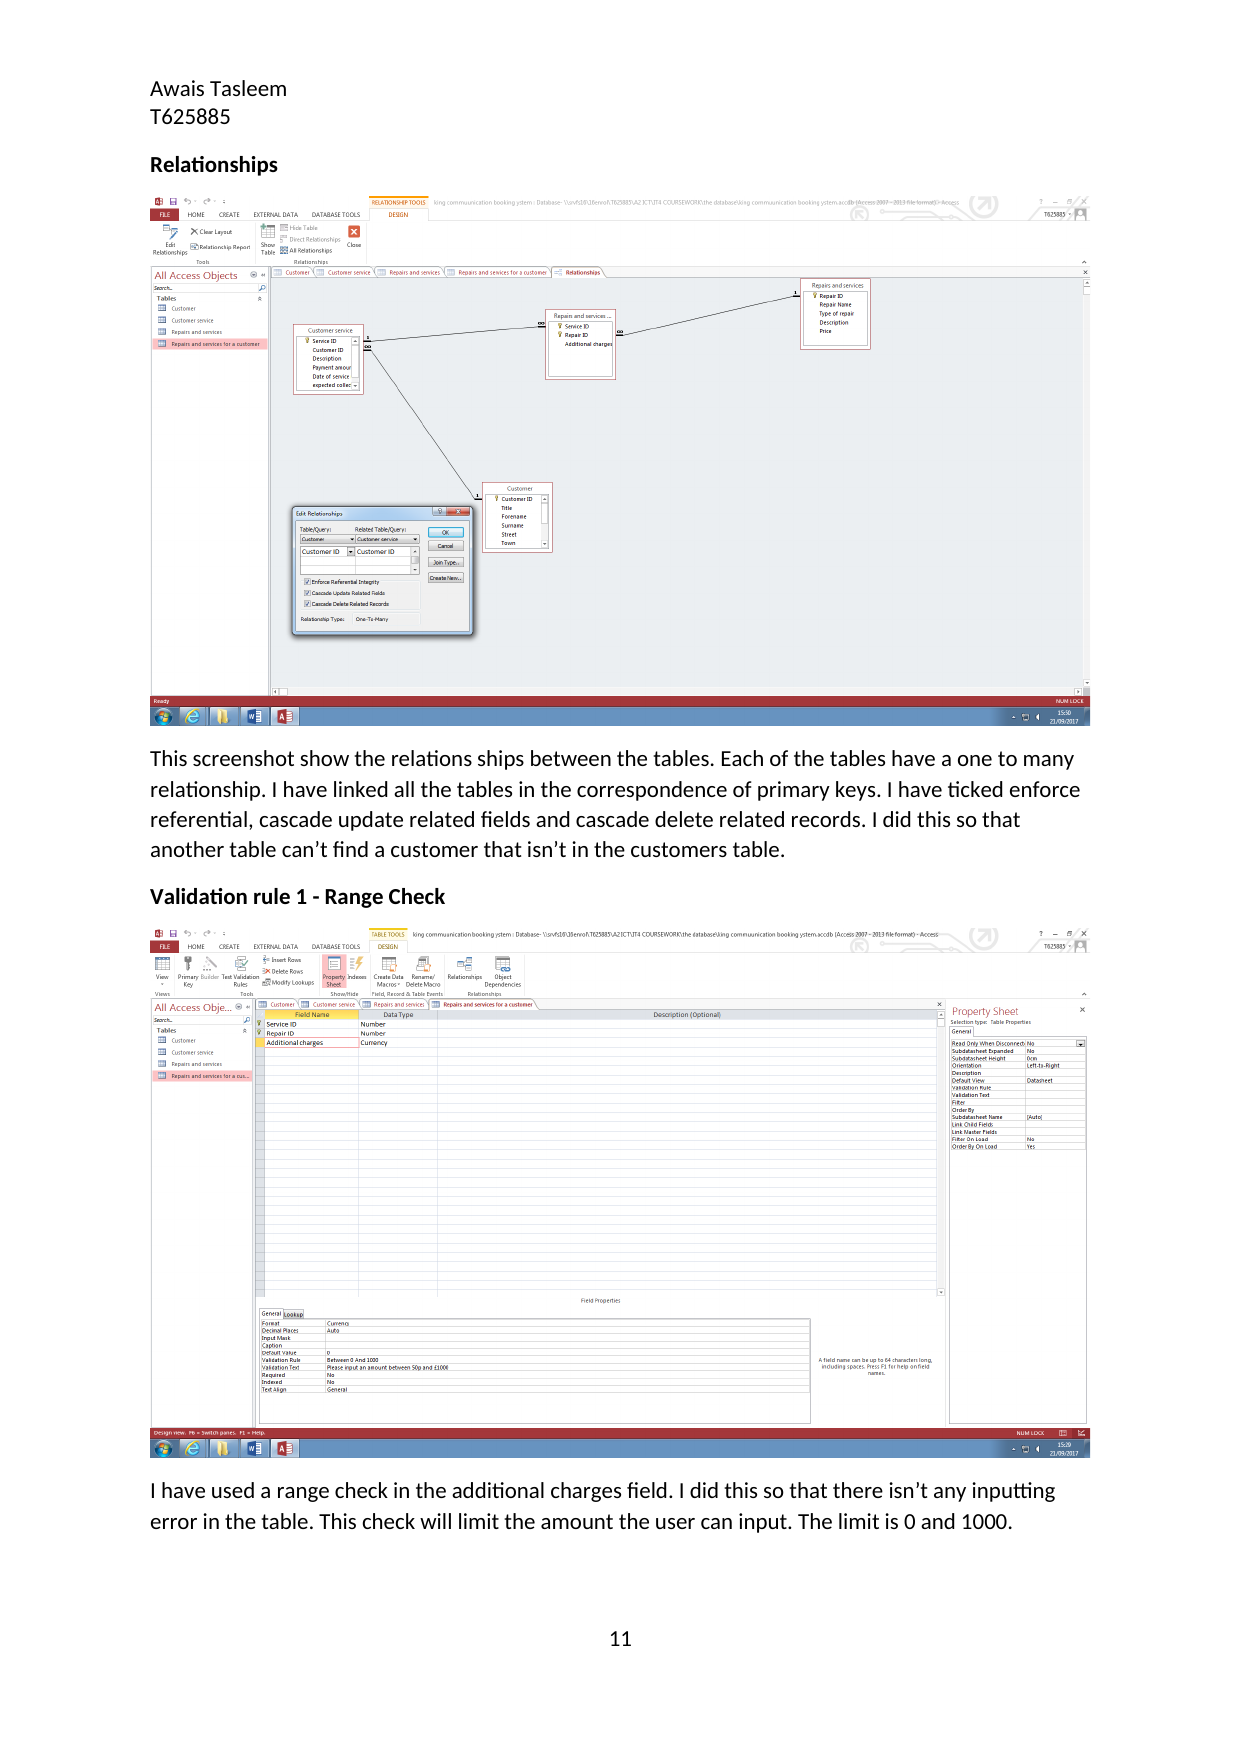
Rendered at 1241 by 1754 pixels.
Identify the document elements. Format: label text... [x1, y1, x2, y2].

picture [150, 196, 1091, 726]
picture [150, 928, 1091, 1458]
text Validation rule 1 - Range Check [150, 882, 1090, 910]
text This screenshot show the relations ships between the tables. Each of the tables have a one to many relationship. I have linked all the tables in the correspondence of primary keys. I have ticked enforce referential, cascade update related fields and cascade delete related records. I did this so that another table can’t find a customer that isn’t in the customers table. [150, 744, 1090, 863]
text Relationships [150, 150, 1090, 178]
text I have used a range check in the additional charges field. I did this so that there isn’t any inputting error in the table. This check will limit the amount the user can input. The limit is 0 and 1000. [150, 1477, 1090, 1535]
